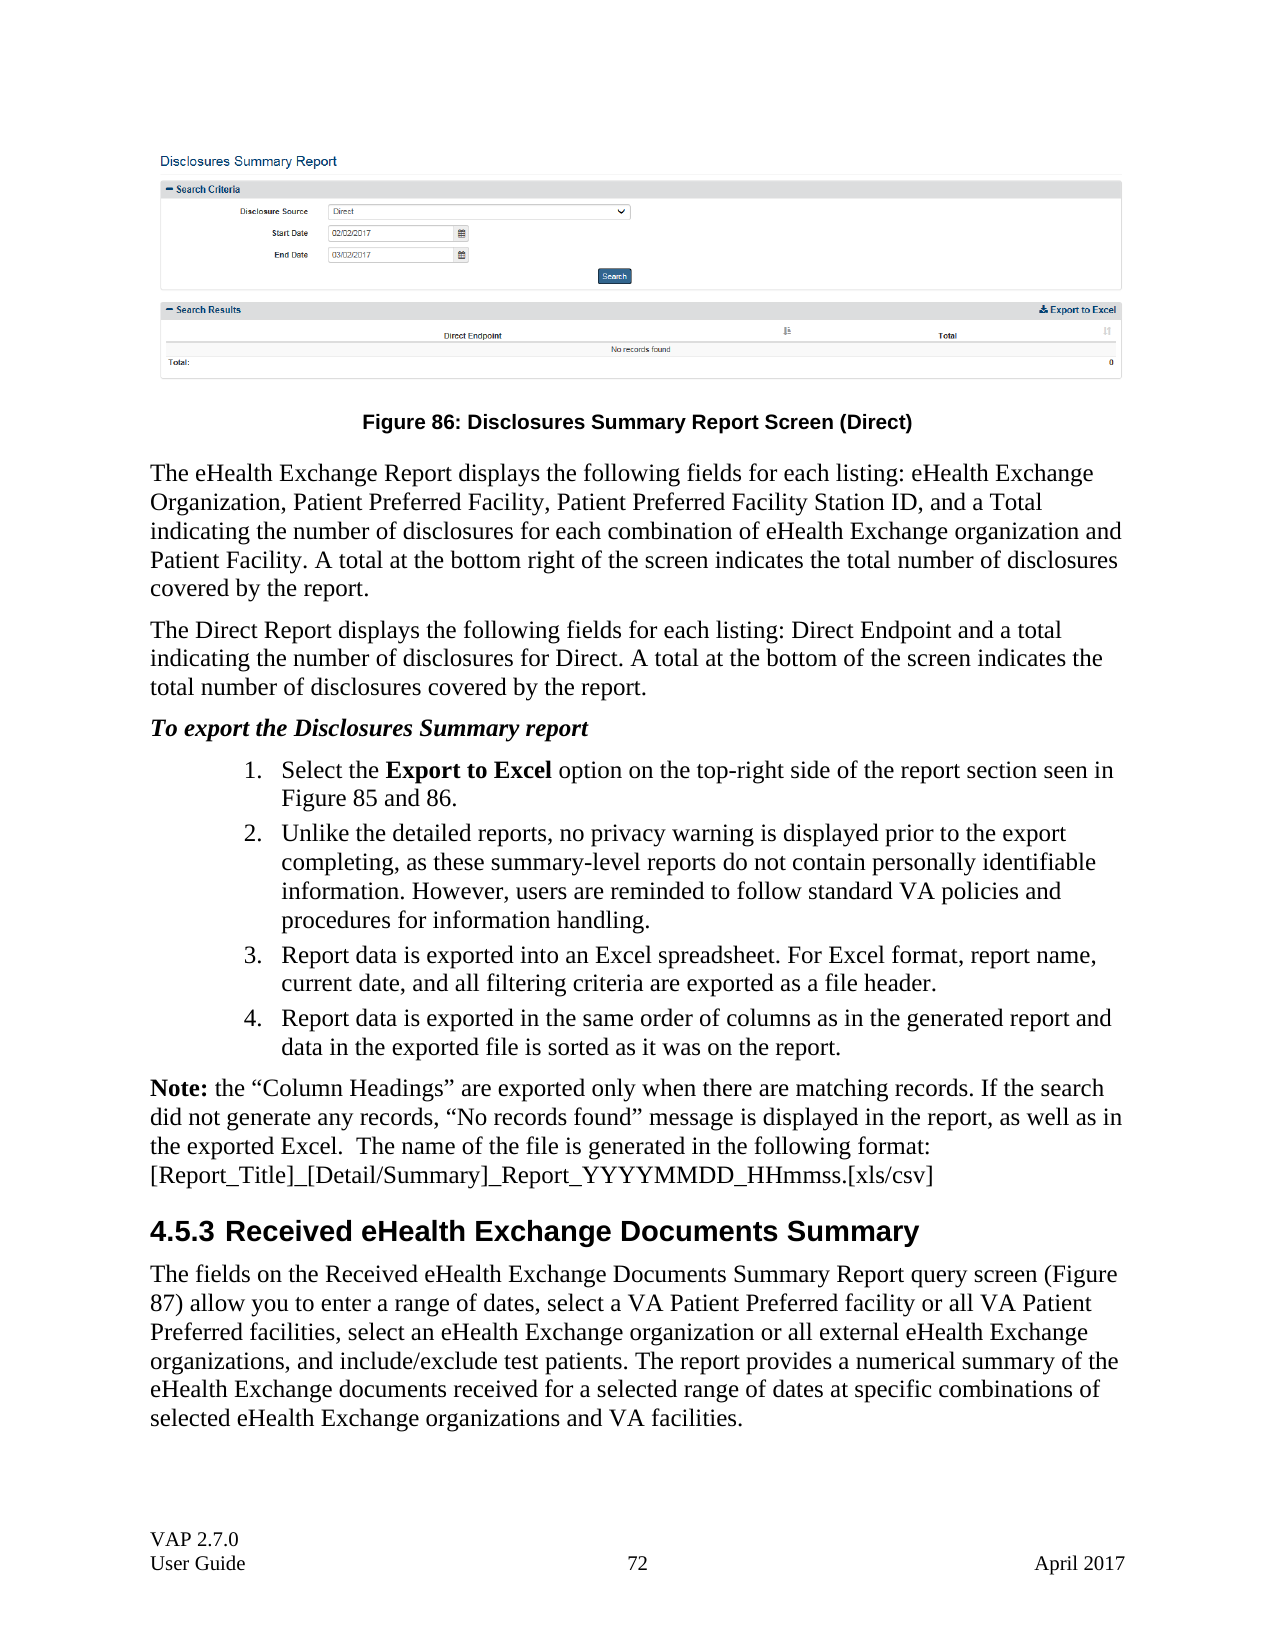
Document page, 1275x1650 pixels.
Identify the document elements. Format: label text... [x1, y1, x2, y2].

text Note: the “Column Headings” are exported only when there are matching records. If the search did not generate any records, “No records found” message is displayed in the report, as well as in the exported Excel. The name of the file is generated in the following format: [Report_Title]_[Detail/Summary]_Report_YYYYMMDD_HHmmss.[xls/csv] [150, 1073, 1125, 1188]
list Unlike the detailed reports, no privacy warning is displayed prior to the export completing, as these summary-level reports do not contain personally identifiable information. However, users are reminded to follow standard VA policies and procedures for information handling. [244, 818, 1125, 933]
picture [150, 150, 1125, 385]
list Report data is exported into an Excel spreadsheet. For Excel format, report name, current date, and all filtering criteria are exported as a file header. [244, 940, 1125, 997]
text The eHealth Exchange Report displays the following fields for each listing: eHealth Exchange Organization, Patient Preferred Facility, Patient Preferred Facility Station ID, and a Total indicating the number of disclosures for each combination of eHealth Exchange organization and Patient Facility. A total at the bottom right of the screen indicates the total number of disclosures covered by the report. [150, 458, 1125, 602]
text The Direct Report displays the following fields for each listing: Direct Endpoint and a total indicating the number of disclosures for Direct. A total at the bottom of the screen indicates the total number of disclosures covered by the report. [150, 615, 1125, 701]
text To export the Disclosures Summary report [150, 713, 1125, 742]
text The fields on the Received eHealth Exchange Documents Summary Report query screen (Figure 87) allow you to enter a range of dates, select a VA Patient Preferred facility or all VA Patient Preferred facilities, select an eHealth Exchange organization or all external eHealth Exchange organizations, and include/exclude test patients. The report provides a numerical summary of the eHealth Exchange documents received for a selected range of dates at specific combinations of selected eHealth Exchange organizations and VA facilities. [150, 1259, 1125, 1432]
list Select the Export to Excel option on the top-right side of the report section seen in Figure 85 and 86. [244, 755, 1125, 812]
subtitle Received eHealth Exchange Documents Summary [150, 1213, 1125, 1247]
text Figure 86: Disclosures Summary Report Screen (Direct) [150, 409, 1125, 433]
list Report data is exported in the same order of columns as in the generated report and data in the exported file is sorted as it was on the report. [244, 1003, 1125, 1061]
